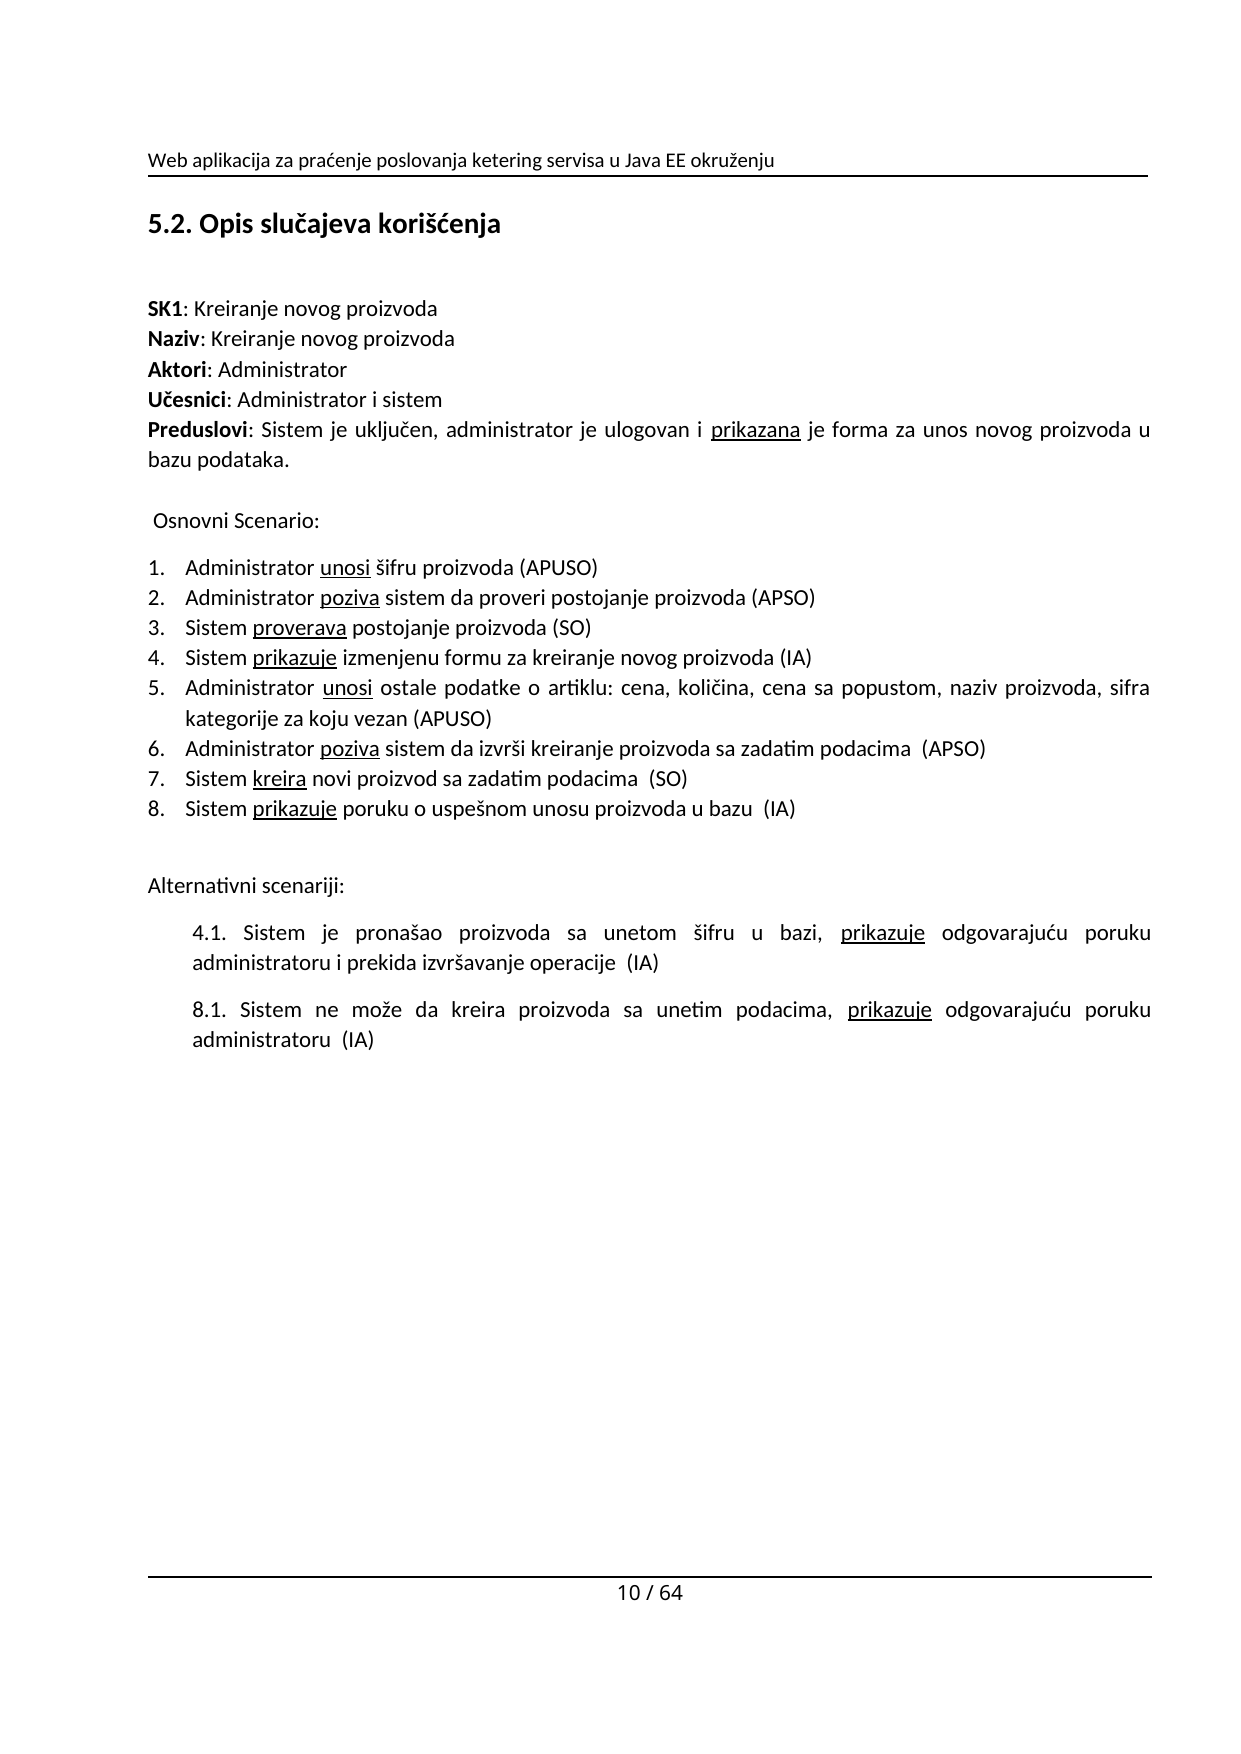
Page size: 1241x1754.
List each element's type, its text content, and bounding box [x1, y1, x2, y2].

list Sistem prikazuje poruku o uspešnom unosu proizvoda u bazu (IA) [148, 794, 1152, 822]
text 8.1. Sistem ne može da kreira proizvoda sa unetim podacima, prikazuje odgovarajuću poruku administratoru (IA) [192, 995, 1152, 1053]
text Aktori: Administrator [148, 355, 1152, 383]
subtitle 5.2. Opis slučajeva korišćenja [148, 206, 1152, 241]
list Sistem kreira novi proizvod sa zadatim podacima (SO) [148, 764, 1152, 792]
text SK1: Kreiranje novog proizvoda [148, 294, 1152, 322]
list Administrator unosi ostale podatke o artiklu: cena, količina, cena sa popustom, naziv proizvoda, sifra kategorije za koju vezan (APUSO) [148, 673, 1152, 732]
text 4.1. Sistem je pronašao proizvoda sa unetom šifru u bazi, prikazuje odgovarajuću poruku administratoru i prekida izvršavanje operacije (IA) [192, 918, 1152, 976]
text Osnovni Scenario: [148, 506, 1152, 534]
list Sistem proverava postojanje proizvoda (SO) [148, 613, 1152, 641]
list Administrator poziva sistem da proveri postojanje proizvoda (APSO) [148, 583, 1152, 611]
list Administrator poziva sistem da izvrši kreiranje proizvoda sa zadatim podacima (APSO) [148, 734, 1152, 762]
text Alternativni scenariji: [148, 871, 1152, 899]
text Naziv: Kreiranje novog proizvoda [148, 324, 1152, 352]
text Učesnici: Administrator i sistem [148, 385, 1152, 413]
list Administrator unosi šifru proizvoda (APUSO) [148, 553, 1152, 581]
text Preduslovi: Sistem je uključen, administrator je ulogovan i prikazana je forma za unos novog proizvoda u bazu podataka. [148, 415, 1152, 473]
list Sistem prikazuje izmenjenu formu za kreiranje novog proizvoda (IA) [148, 643, 1152, 671]
